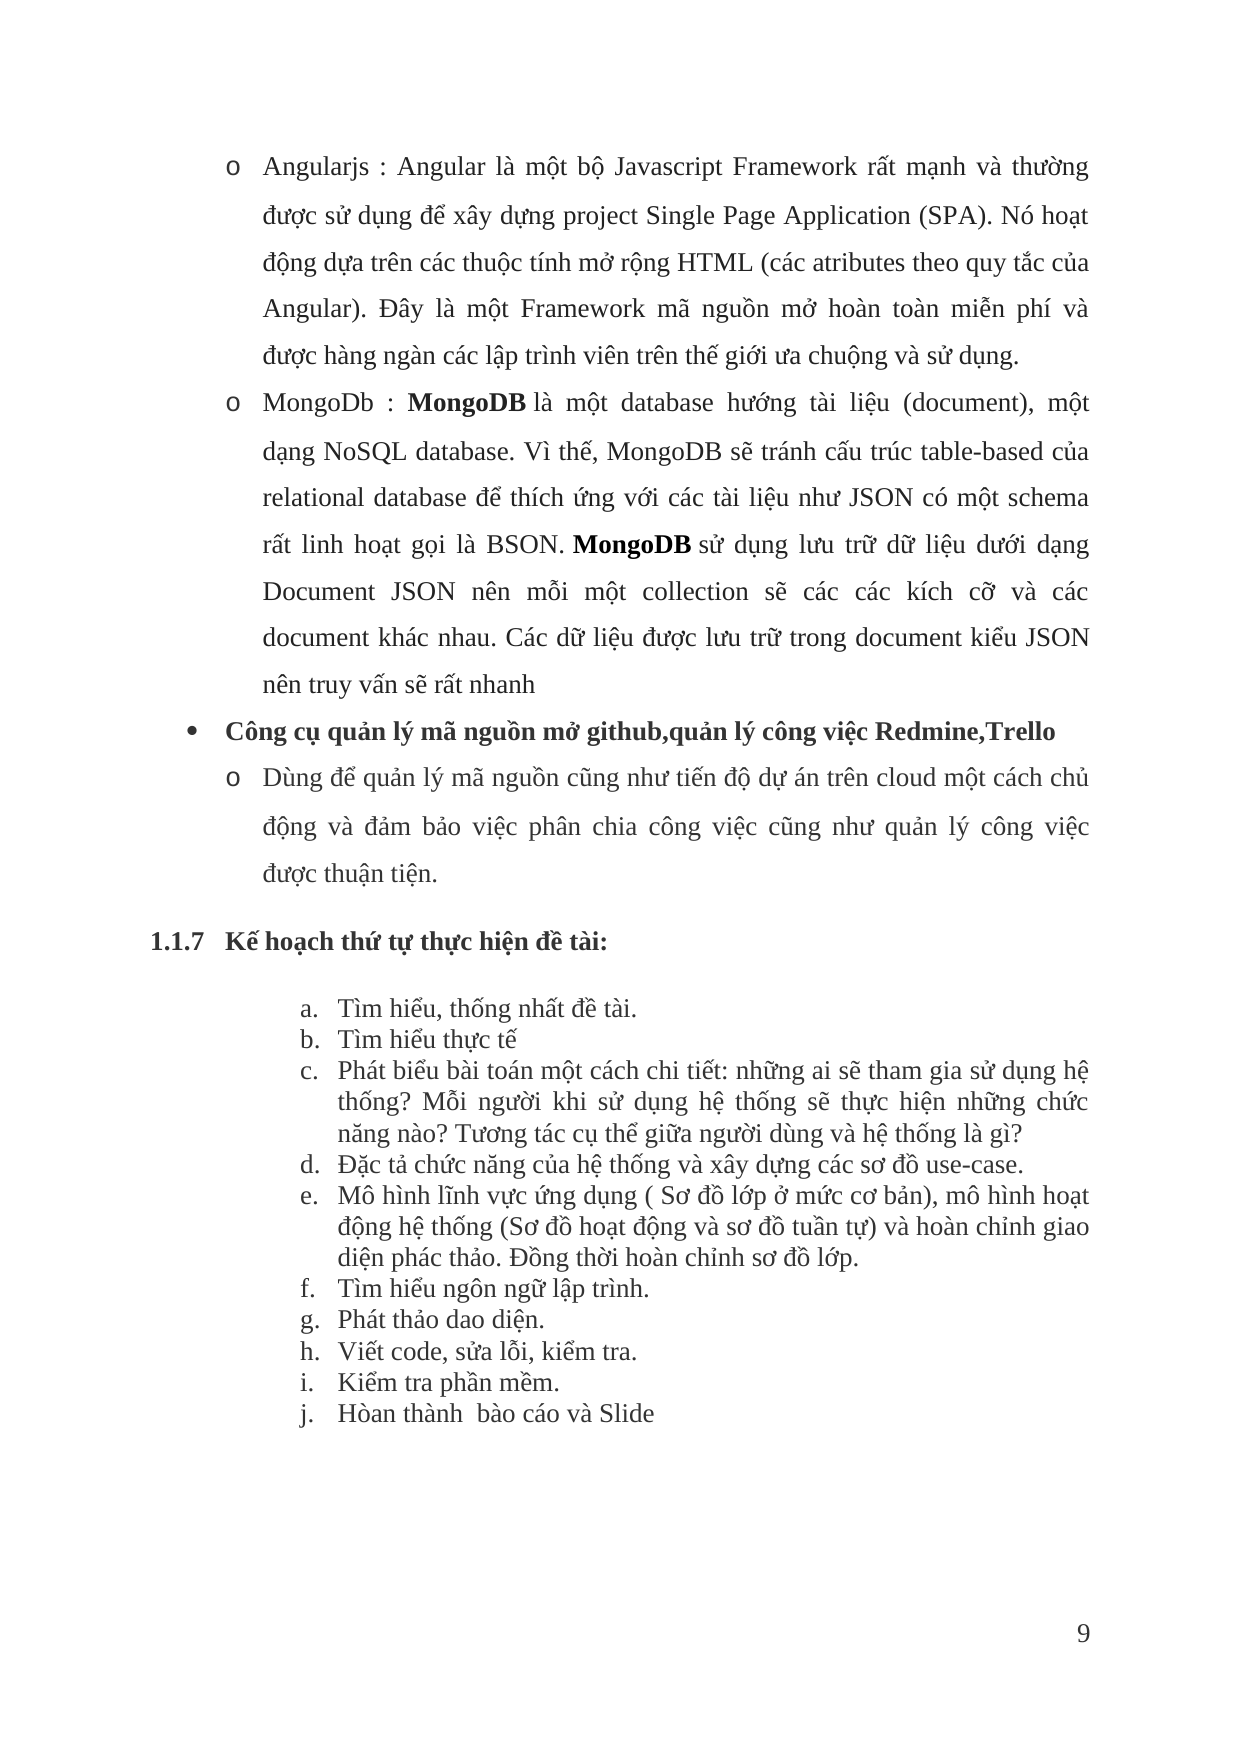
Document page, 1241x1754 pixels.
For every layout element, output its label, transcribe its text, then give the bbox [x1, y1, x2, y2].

subtitle Kế hoạch thứ tự thực hiện đề tài: [150, 924, 1090, 956]
list Tìm hiểu ngôn ngữ lập trình. [300, 1272, 1090, 1303]
list Phát biểu bài toán một cách chi tiết: những ai sẽ tham gia sử dụng hệ thống? Mỗi người khi sử dụng hệ thống sẽ thực hiện những chức năng nào? Tương tác cụ thể giữa người dùng và hệ thống là gì? [300, 1054, 1090, 1148]
list MongoDb : MongoDB là một database hướng tài liệu (document), một dạng NoSQL database. Vì thế, MongoDB sẽ tránh cấu trúc table-based của relational database để thích ứng với các tài liệu như JSON có một schema rất linh hoạt gọi là BSON. MongoDB sử dụng lưu trữ dữ liệu dưới dạng Document JSON nên mỗi một collection sẽ các các kích cỡ và các document khác nhau. Các dữ liệu được lưu trữ trong document kiểu JSON nên truy vấn sẽ rất nhanh [225, 386, 1090, 699]
list Dùng để quản lý mã nguồn cũng như tiến độ dự án trên cloud một cách chủ động và đảm bảo việc phân chia công việc cũng như quản lý công việc được thuận tiện. [225, 761, 1090, 888]
list Phát thảo dao diện. [300, 1303, 1090, 1335]
list Tìm hiểu, thống nhất đề tài. [300, 992, 1090, 1023]
list Angularjs : Angular là một bộ Javascript Framework rất mạnh và thường được sử dụng để xây dựng project Single Page Application (SPA). Nó hoạt động dựa trên các thuộc tính mở rộng HTML (các atributes theo quy tắc của Angular). Đây là một Framework mã nguồn mở hoàn toàn miễn phí và được hàng ngàn các lập trình viên trên thế giới ưa chuộng và sử dụng. [225, 150, 1090, 370]
list Viết code, sửa lỗi, kiểm tra. [300, 1335, 1090, 1366]
list Mô hình lĩnh vực ứng dụng ( Sơ đồ lớp ở mức cơ bản), mô hình hoạt động hệ thống (Sơ đồ hoạt động và sơ đồ tuần tự) và hoàn chỉnh giao diện phác thảo. Đồng thời hoàn chỉnh sơ đồ lớp. [300, 1179, 1090, 1272]
list Kiểm tra phần mềm. [300, 1366, 1090, 1397]
list Đặc tả chức năng của hệ thống và xây dựng các sơ đồ use-case. [300, 1148, 1090, 1179]
list Công cụ quản lý mã nguồn mở github,quản lý công việc Redmine,Trello [187, 714, 1090, 746]
list Tìm hiểu thực tế [300, 1023, 1090, 1054]
list Hòan thành bào cáo và Slide [300, 1397, 1090, 1428]
